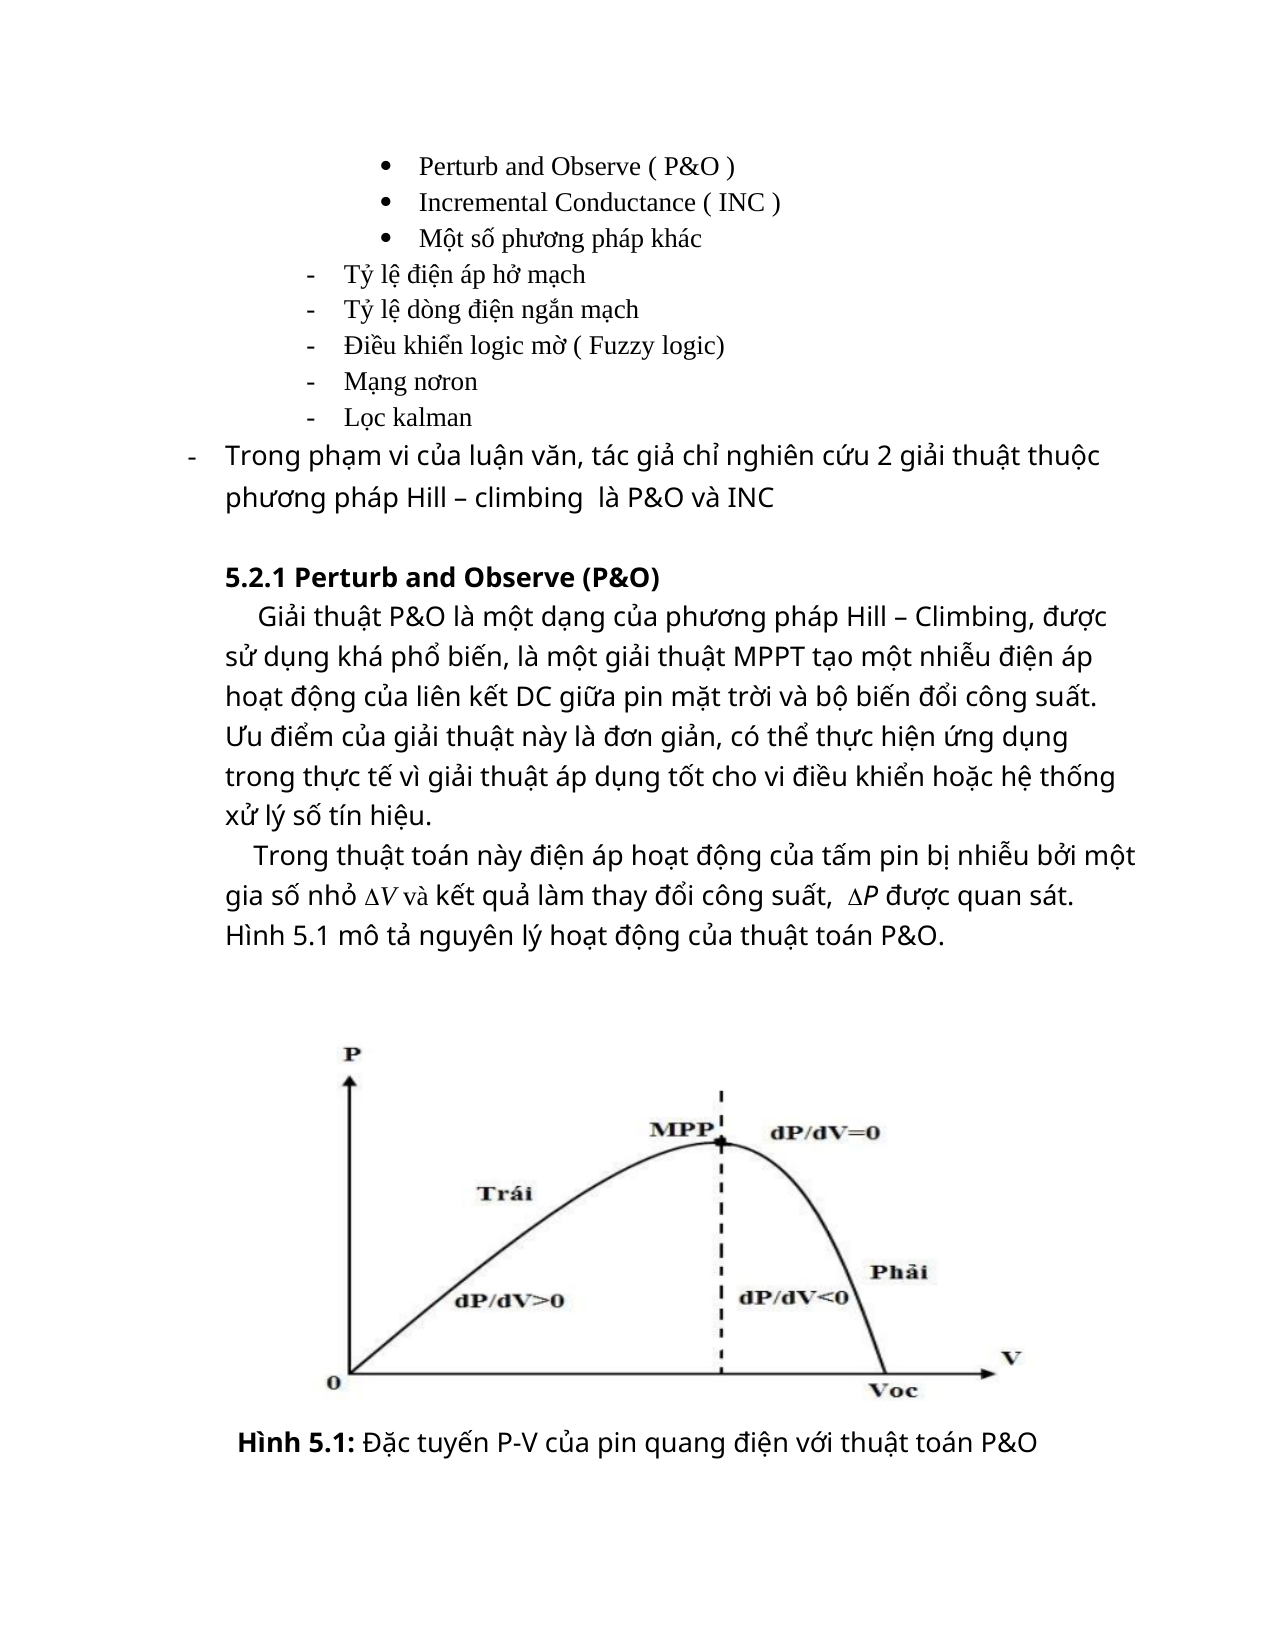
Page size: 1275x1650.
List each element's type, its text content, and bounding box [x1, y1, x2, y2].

list 5.2.1 Perturb and Observe (P&O) [225, 558, 1125, 595]
list Điều khiển logic mờ ( Fuzzy logic) [306, 329, 1125, 360]
list Mạng nơron [306, 365, 1125, 396]
list Một số phương pháp khác [381, 222, 1125, 253]
list Tỷ lệ dòng điện ngắn mạch [306, 293, 1125, 325]
list Trong phạm vi của luận văn, tác giả chỉ nghiên cứu 2 giải thuật thuộc phương pháp Hill – climbing là P&O và INC [187, 436, 1125, 516]
text Hình 5.1: Đặc tuyến P-V của pin quang điện với thuật toán P&O [150, 1423, 1125, 1460]
list Giải thuật P&O là một dạng của phương pháp Hill – Climbing, được sử dụng khá phổ biến, là một giải thuật MPPT tạo một nhiễu điện áp hoạt động của liên kết DC giữa pin mặt trời và bộ biến đổi công suất. Ưu điểm của giải thuật này là đơn giản, có thể thực hiện ứng dụng trong thực tế vì giải thuật áp dụng tốt cho vi điều khiển hoặc hệ thống xử lý số tín hiệu. Trong thuật toán này điện áp hoạt động của tấm pin bị nhiễu bởi một gia số nhỏ V và kết quả làm thay đổi công suất, P được quan sát. Hình 5.1 mô tả nguyên lý hoạt động của thuật toán P&O. [225, 598, 1140, 953]
list Incremental Conductance ( INC ) [381, 186, 1125, 217]
list Lọc kalman [306, 401, 1125, 432]
list Perturb and Observe ( P&O ) [381, 150, 1125, 181]
picture [307, 1029, 1043, 1405]
list Tỷ lệ điện áp hở mạch [306, 258, 1125, 289]
